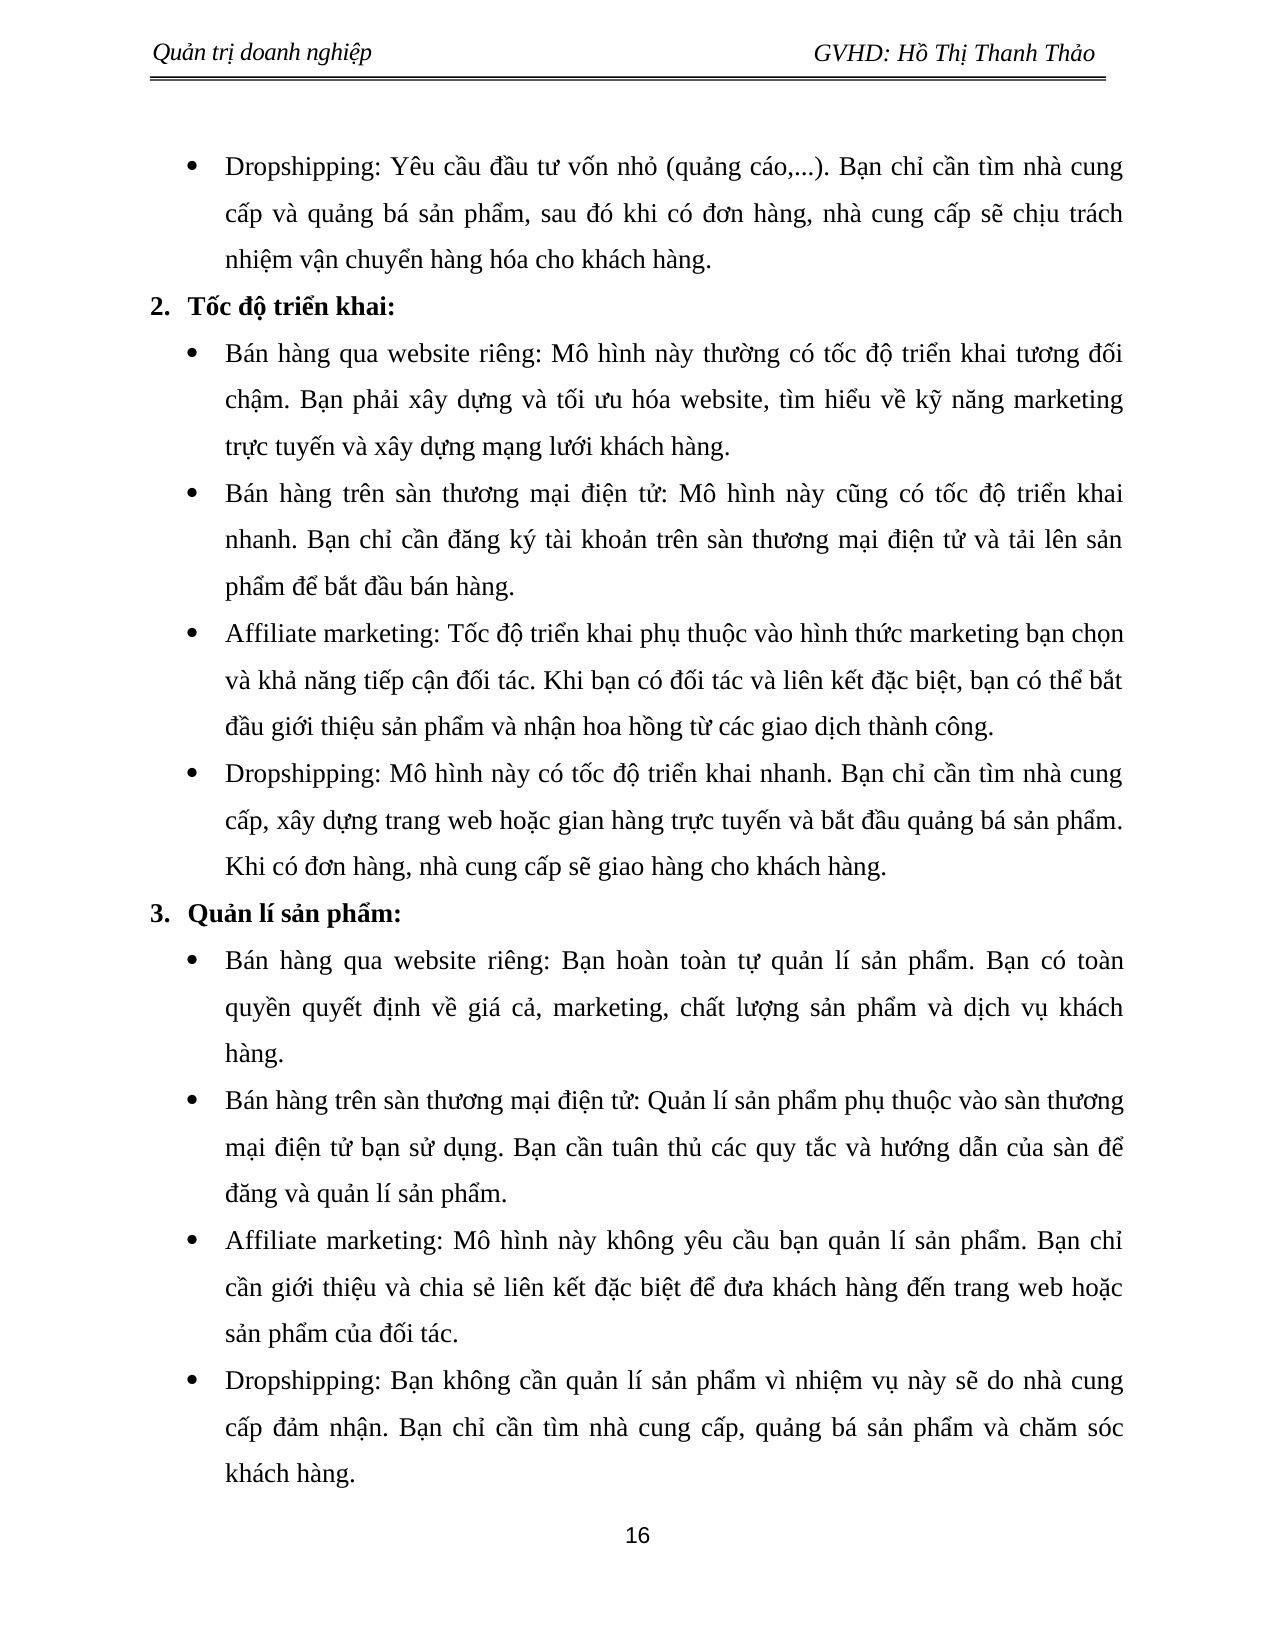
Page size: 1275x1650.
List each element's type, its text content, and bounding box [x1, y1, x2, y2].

list Bán hàng qua website riêng: Mô hình này thường có tốc độ triển khai tương đối chậm. Bạn phải xây dựng và tối ưu hóa website, tìm hiểu về kỹ năng marketing trực tuyến và xây dựng mạng lưới khách hàng. [187, 337, 1125, 461]
list Dropshipping: Mô hình này có tốc độ triển khai nhanh. Bạn chỉ cần tìm nhà cung cấp, xây dựng trang web hoặc gian hàng trực tuyến và bắt đầu quảng bá sản phẩm. Khi có đơn hàng, nhà cung cấp sẽ giao hàng cho khách hàng. [187, 757, 1125, 882]
list Bán hàng trên sàn thương mại điện tử: Quản lí sản phẩm phụ thuộc vào sàn thương mại điện tử bạn sử dụng. Bạn cần tuân thủ các quy tắc và hướng dẫn của sàn để đăng và quản lí sản phẩm. [187, 1084, 1125, 1208]
list Tốc độ triển khai: [150, 290, 1125, 321]
list Bán hàng trên sàn thương mại điện tử: Mô hình này cũng có tốc độ triển khai nhanh. Bạn chỉ cần đăng ký tài khoản trên sàn thương mại điện tử và tải lên sản phẩm để bắt đầu bán hàng. [187, 477, 1125, 601]
list Quản lí sản phẩm: [150, 897, 1125, 928]
list Dropshipping: Yêu cầu đầu tư vốn nhỏ (quảng cáo,...). Bạn chỉ cần tìm nhà cung cấp và quảng bá sản phẩm, sau đó khi có đơn hàng, nhà cung cấp sẽ chịu trách nhiệm vận chuyển hàng hóa cho khách hàng. [187, 150, 1125, 274]
list Dropshipping: Bạn không cần quản lí sản phẩm vì nhiệm vụ này sẽ do nhà cung cấp đảm nhận. Bạn chỉ cần tìm nhà cung cấp, quảng bá sản phẩm và chăm sóc khách hàng. [187, 1364, 1125, 1489]
list Bán hàng qua website riêng: Bạn hoàn toàn tự quản lí sản phẩm. Bạn có toàn quyền quyết định về giá cả, marketing, chất lượng sản phẩm và dịch vụ khách hàng. [187, 944, 1125, 1068]
list Affiliate marketing: Mô hình này không yêu cầu bạn quản lí sản phẩm. Bạn chỉ cần giới thiệu và chia sẻ liên kết đặc biệt để đưa khách hàng đến trang web hoặc sản phẩm của đối tác. [187, 1224, 1125, 1349]
list Affiliate marketing: Tốc độ triển khai phụ thuộc vào hình thức marketing bạn chọn và khả năng tiếp cận đối tác. Khi bạn có đối tác và liên kết đặc biệt, bạn có thể bắt đầu giới thiệu sản phẩm và nhận hoa hồng từ các giao dịch thành công. [187, 617, 1125, 742]
